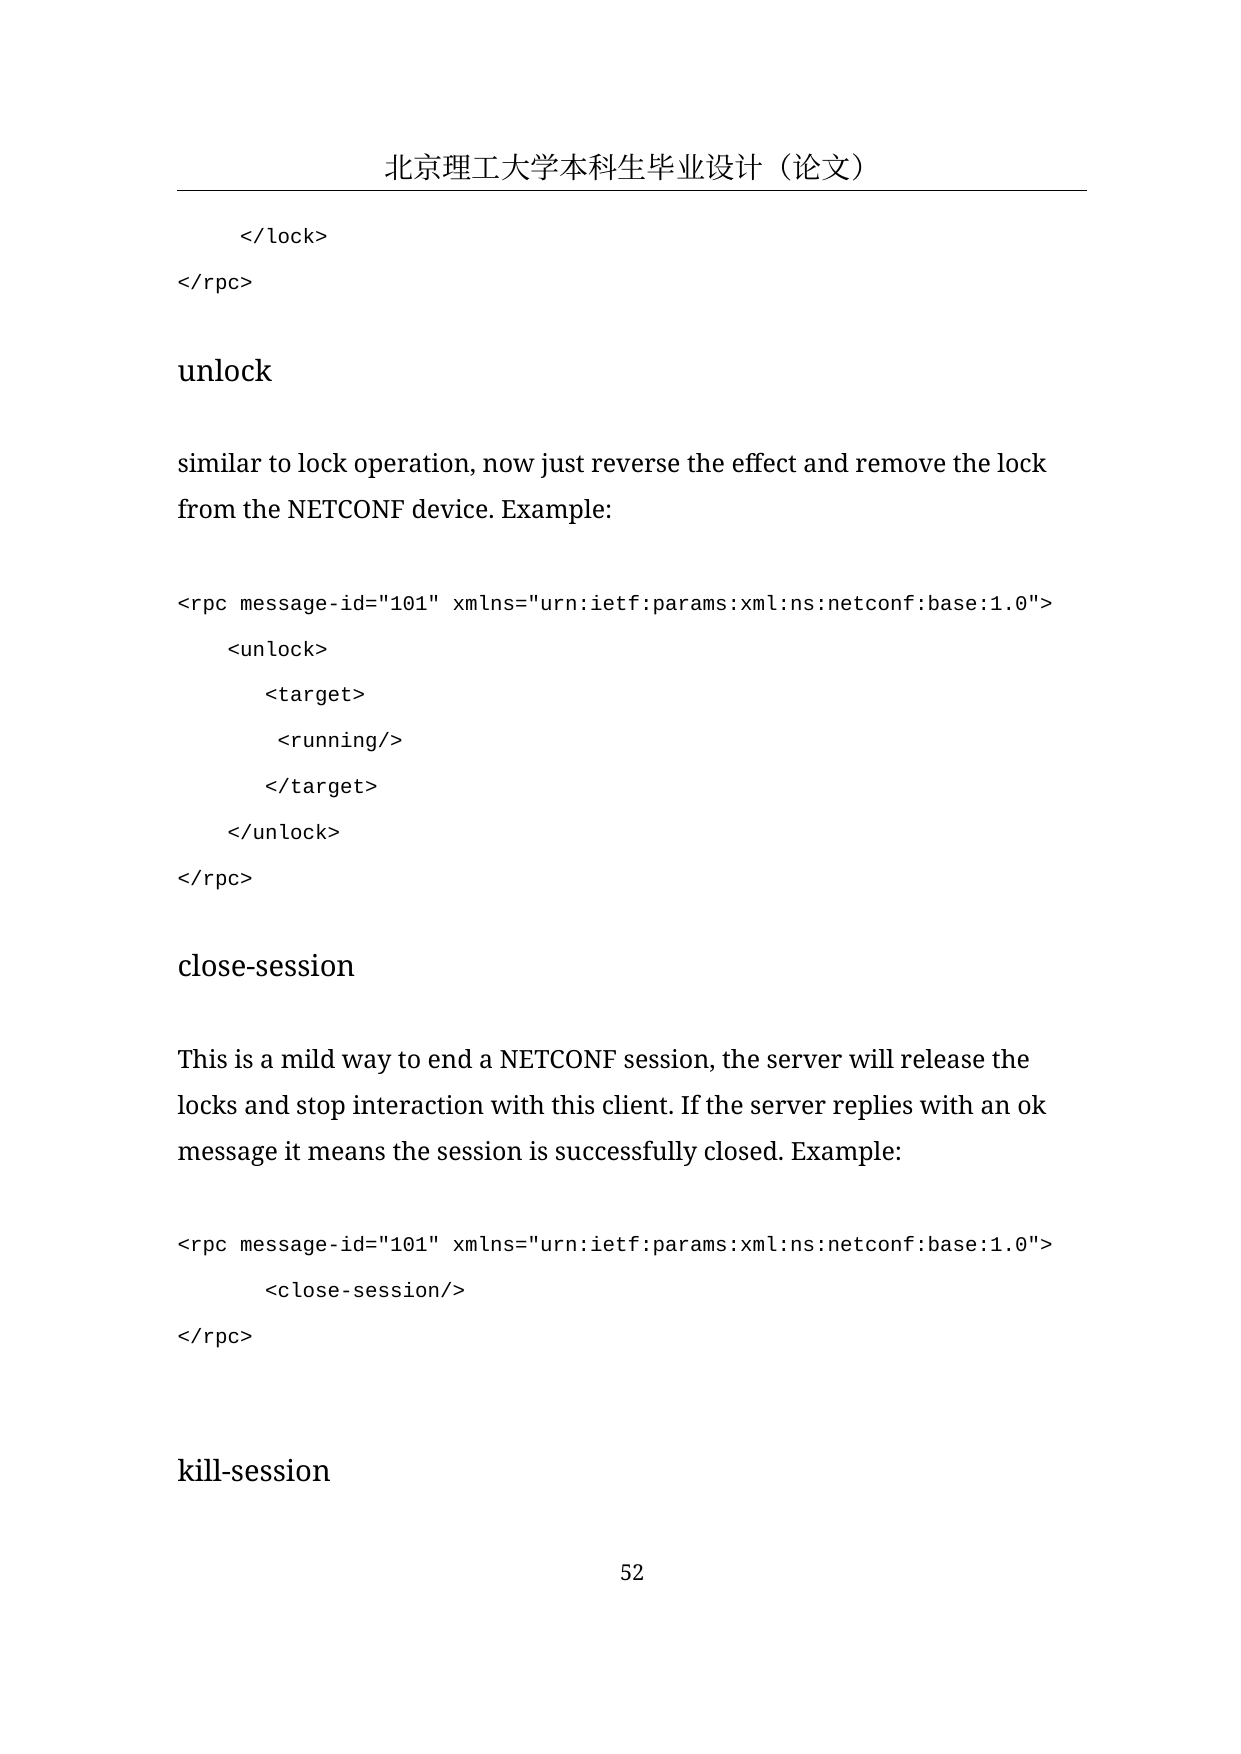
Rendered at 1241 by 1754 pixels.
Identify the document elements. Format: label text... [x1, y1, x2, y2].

text similar to lock operation, now just reverse the effect and remove the lock from the NETCONF device. Example: [177, 436, 1087, 528]
subtitle unlock [177, 344, 1087, 390]
text <close-session/> [177, 1261, 1087, 1307]
text </rpc> [177, 1307, 1087, 1353]
subtitle <rpc message-id="101" xmlns="urn:ietf:params:xml:ns:netconf:base:1.0"> [177, 573, 1087, 619]
subtitle </lock> [177, 207, 1087, 253]
subtitle kill-session [177, 1444, 1087, 1490]
subtitle <target> [177, 665, 1087, 711]
subtitle </unlock> [177, 803, 1087, 848]
subtitle </target> [177, 757, 1087, 803]
subtitle close-session [177, 940, 1087, 986]
subtitle <running/> [177, 711, 1087, 757]
subtitle </rpc> [177, 848, 1087, 894]
text This is a mild way to end a NETCONF session, the server will release the locks and stop interaction with this client. If the server replies with an ok message it means the session is successfully closed. Example: [177, 1032, 1087, 1169]
subtitle </rpc> [177, 253, 1087, 298]
text <rpc message-id="101" xmlns="urn:ietf:params:xml:ns:netconf:base:1.0"> [177, 1215, 1087, 1261]
subtitle <unlock> [177, 619, 1087, 665]
